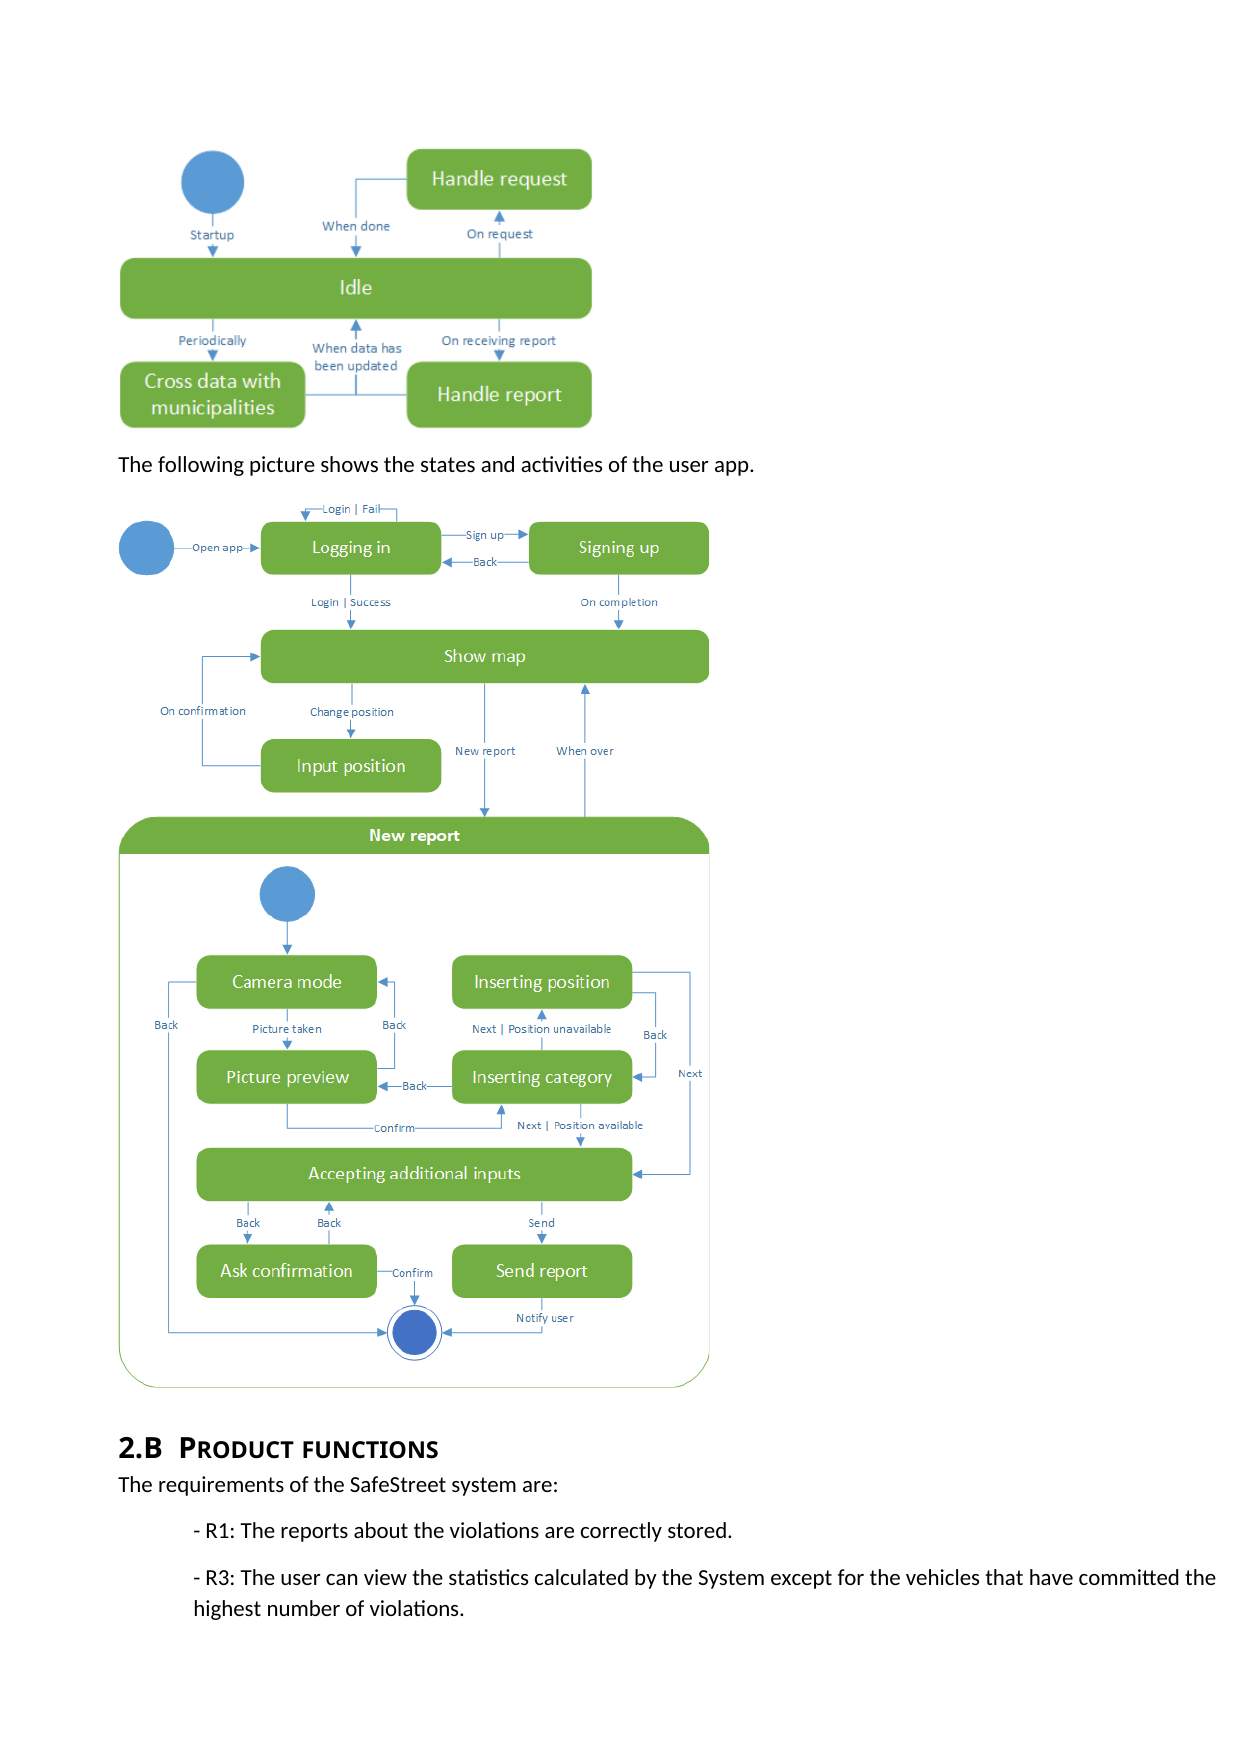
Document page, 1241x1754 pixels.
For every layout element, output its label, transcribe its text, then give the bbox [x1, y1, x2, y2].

text The following picture shows the states and activities of the user app. [118, 450, 1122, 478]
text - R1: The reports about the violations are correctly stored. [193, 1517, 1240, 1545]
subtitle Product functions [118, 1427, 1122, 1467]
text The requirements of the SafeStreet system are: [118, 1470, 1122, 1498]
picture [118, 147, 594, 432]
picture [118, 497, 710, 1388]
text - R3: The user can view the statistics calculated by the System except for the vehicles that have committed the highest number of violations. [193, 1563, 1240, 1622]
